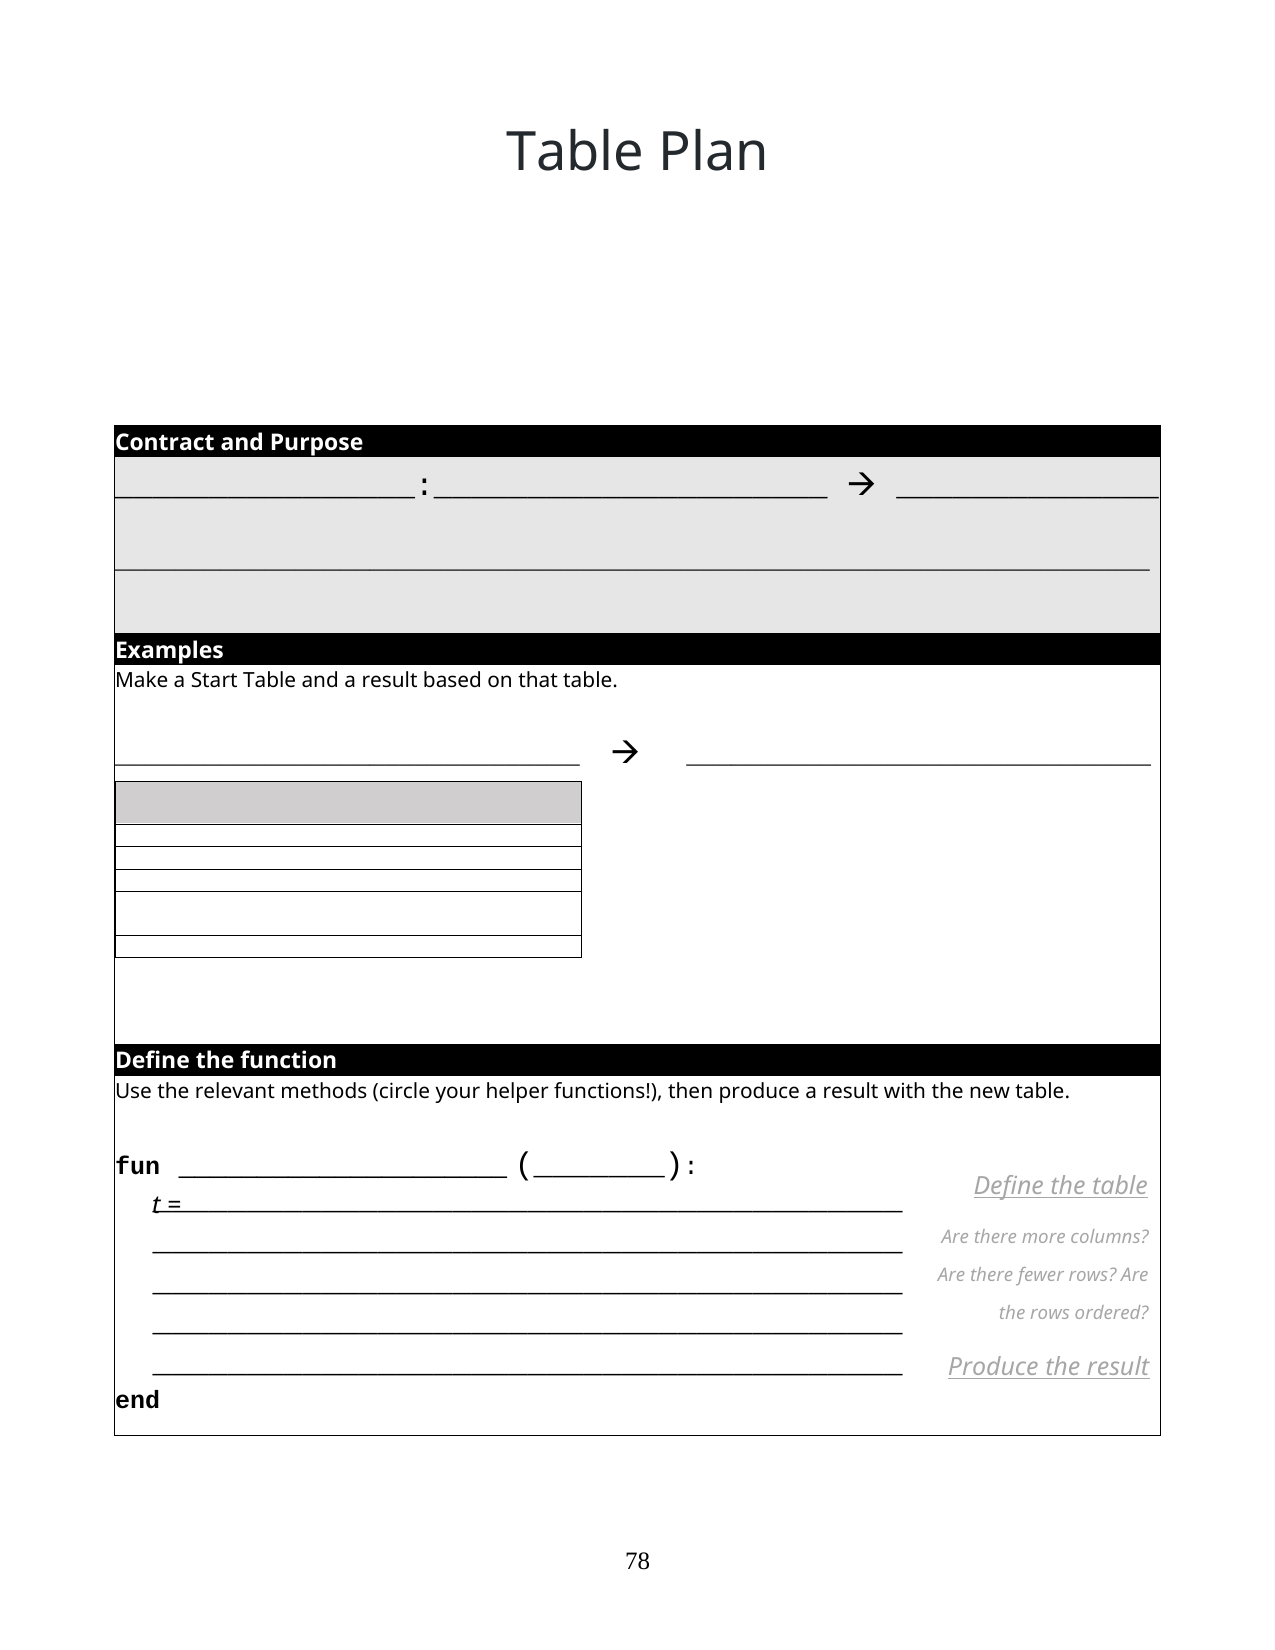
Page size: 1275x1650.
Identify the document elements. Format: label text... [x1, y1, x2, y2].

table_cell Examples Make a Start Table and a result based on that table. _______________________________ _______________________________ [115, 665, 1160, 1043]
subtitle Table Plan [112, 112, 1162, 186]
table_header Contract and Purpose ________________:_____________________ ______________ _____________________________________________________________________ [115, 457, 1160, 633]
table_cell Define the function Use the relevant methods (circle your helper functions!), then produce a result with the new table. fun _____________________ (_______): ________________________________________ ________________________________________ ________________________________________ ________________________________________ ________________________________________ end [115, 1076, 1160, 1435]
